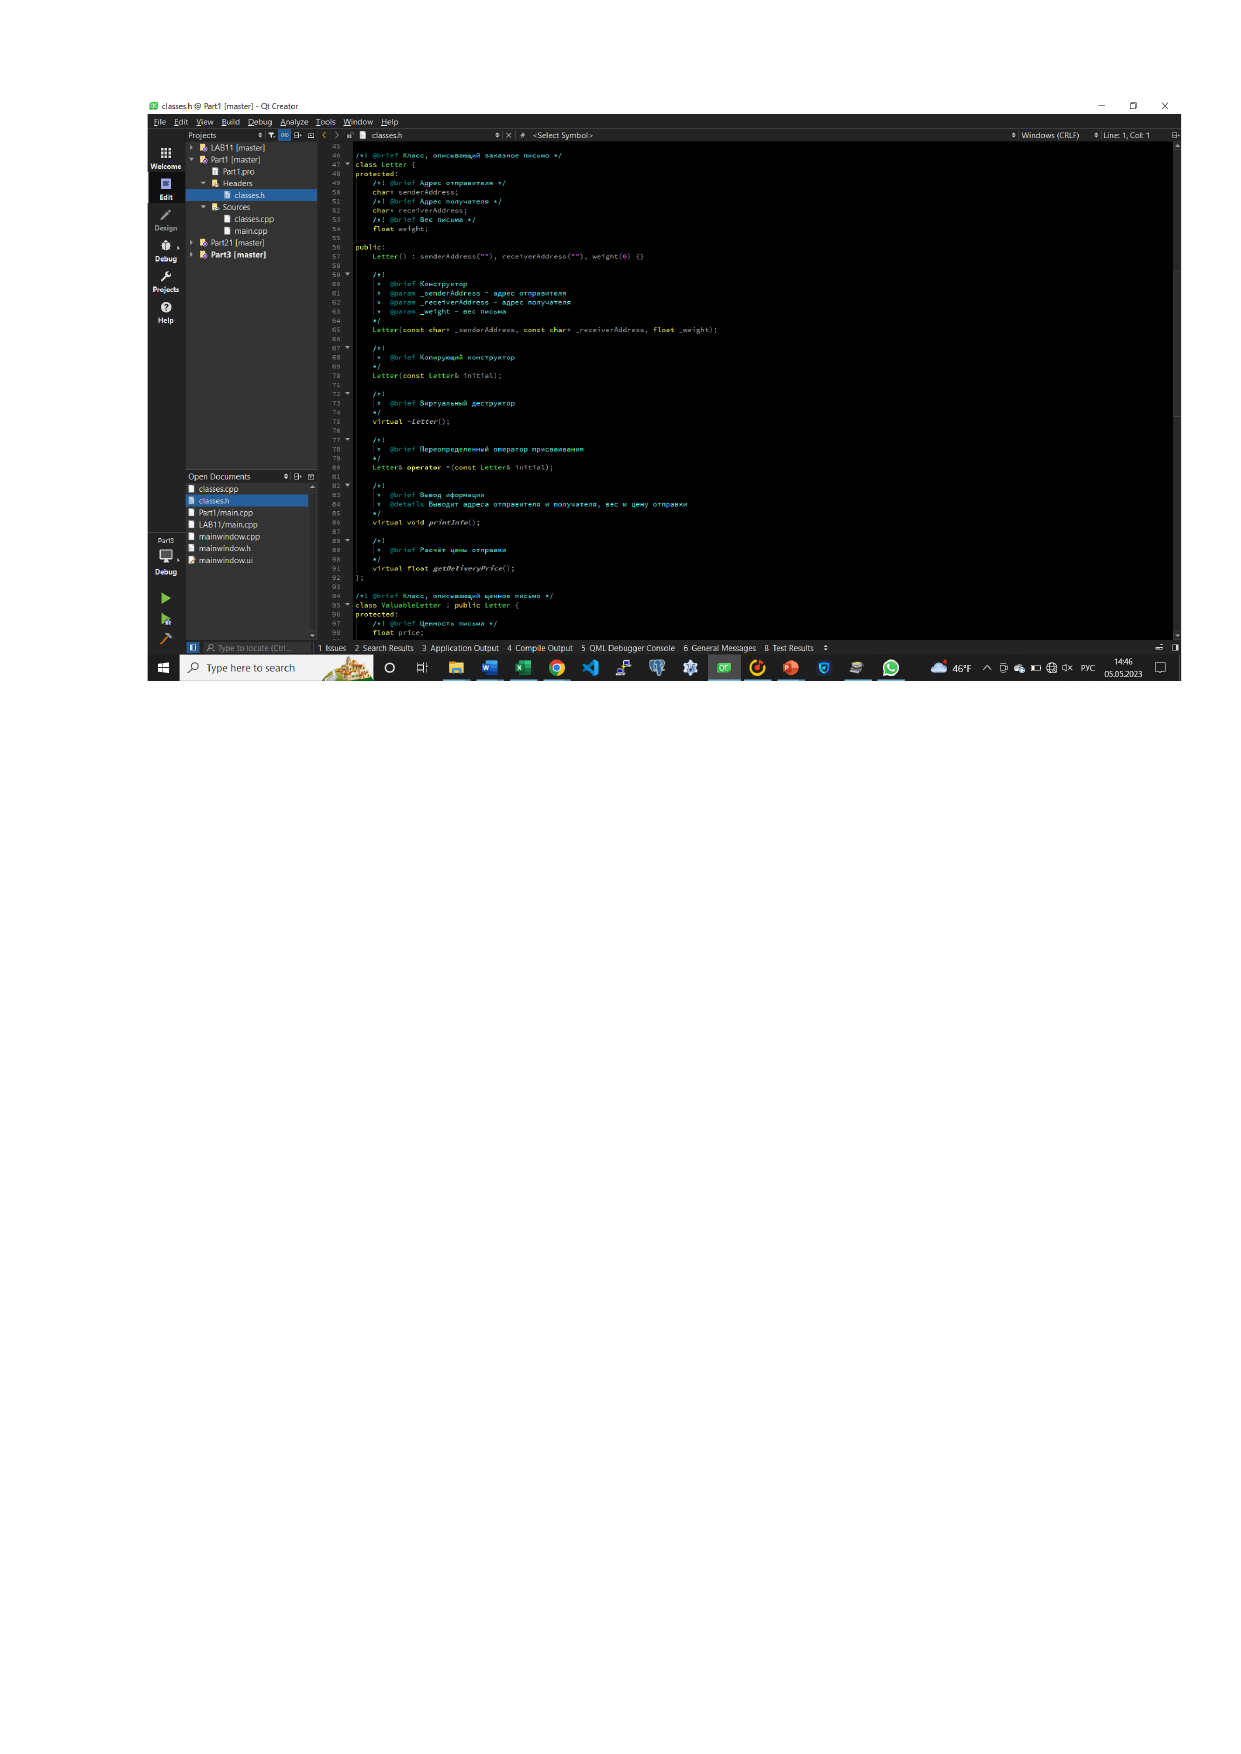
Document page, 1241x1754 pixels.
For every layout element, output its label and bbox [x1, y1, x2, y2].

picture [147, 99, 1182, 681]
